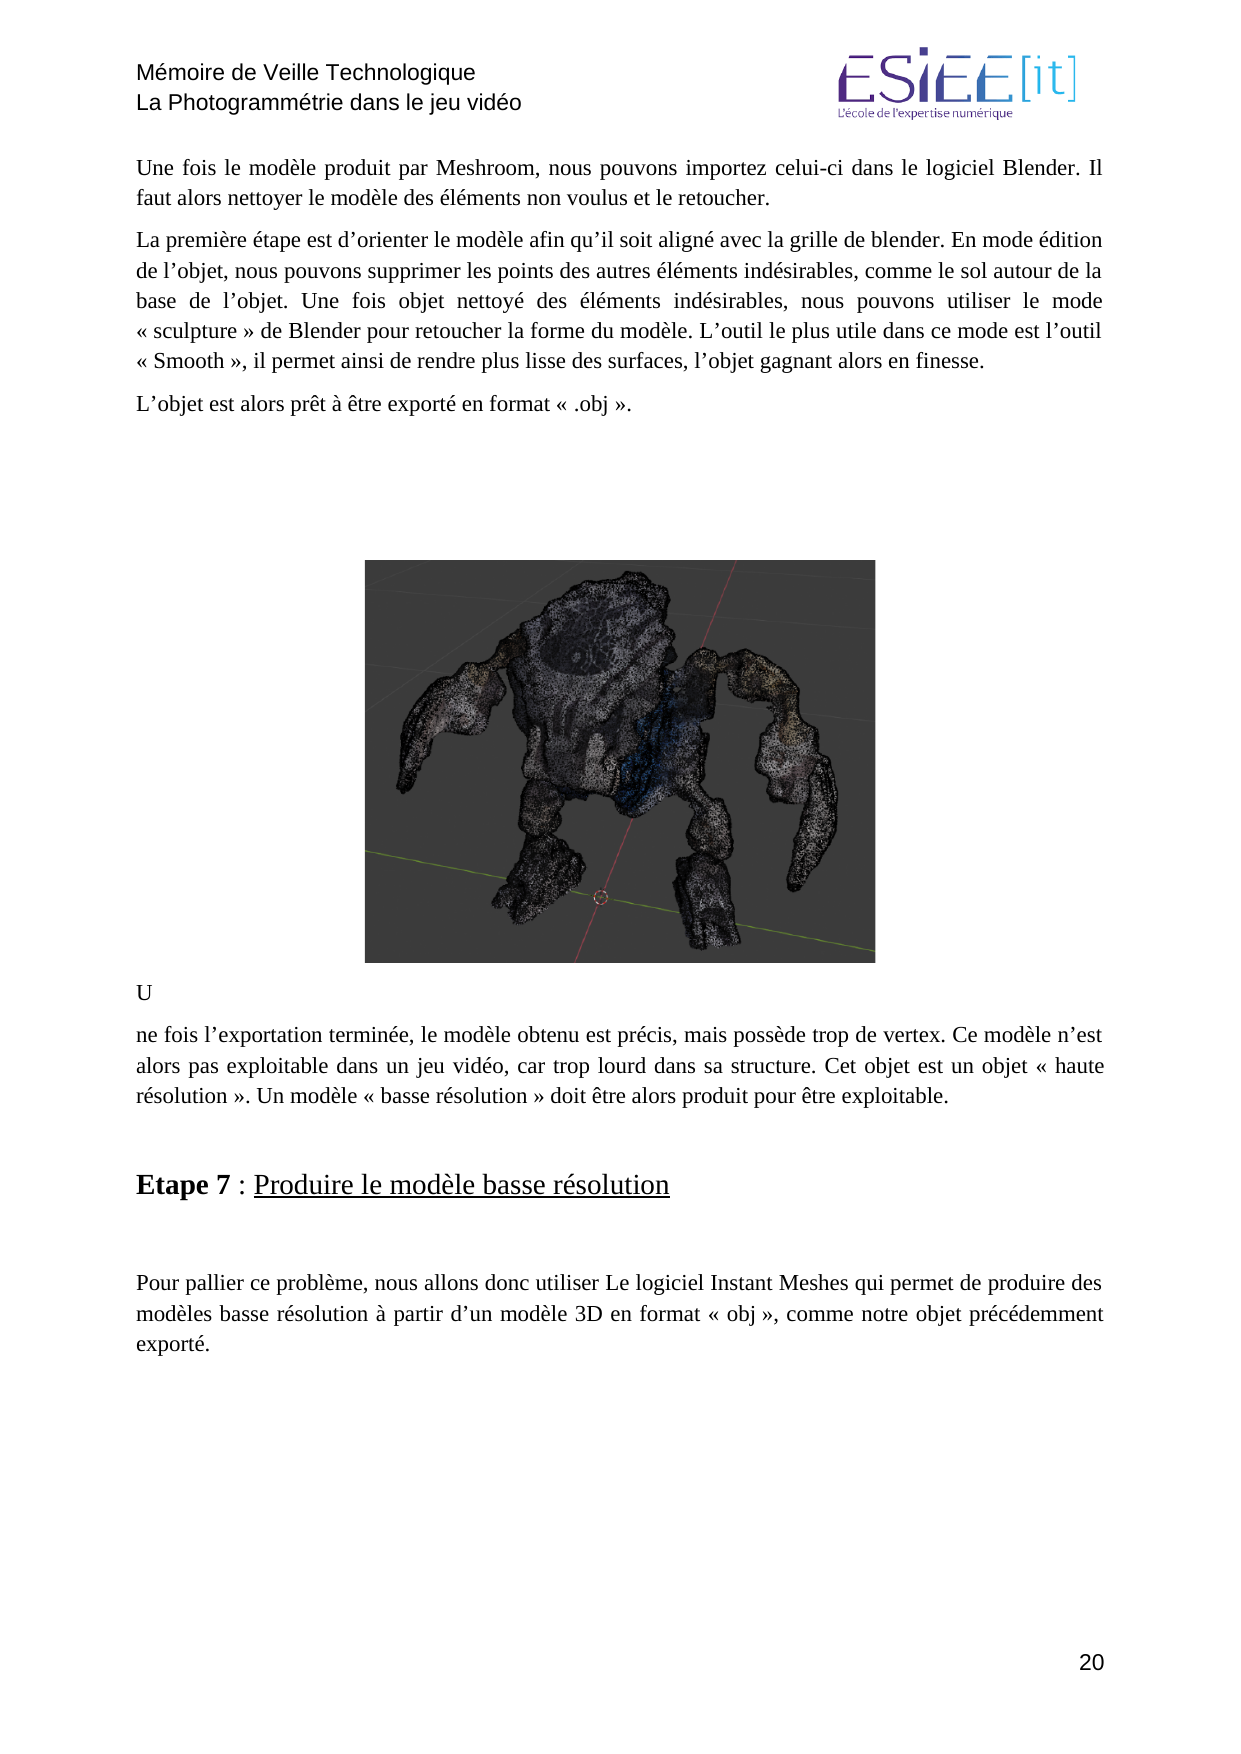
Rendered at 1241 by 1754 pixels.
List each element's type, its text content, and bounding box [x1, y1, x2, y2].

text Pour pallier ce problème, nous allons donc utiliser Le logiciel Instant Meshes qui permet de produire des modèles basse résolution à partir d’un modèle 3D en format « obj », comme notre objet précédemment exporté. [136, 1269, 1104, 1356]
text Etape 7 : Produire le modèle basse résolution [136, 1167, 1104, 1201]
text La première étape est d’orienter le modèle afin qu’il soit aligné avec la grille de blender. En mode édition de l’objet, nous pouvons supprimer les points des autres éléments indésirables, comme le sol autour de la base de l’objet. Une fois objet nettoyé des éléments indésirables, nous pouvons utiliser le mode « sculpture » de Blender pour retoucher la forme du modèle. L’outil le plus utile dans ce mode est l’outil « Smooth », il permet ainsi de rendre plus lisse des surfaces, l’objet gagnant alors en finesse. [136, 226, 1104, 374]
text L’objet est alors prêt à être exporté en format « .obj ». [136, 390, 1104, 416]
text Une fois le modèle produit par Meshroom, nous pouvons importez celui-ci dans le logiciel Blender. Il faut alors nettoyer le modèle des éléments non voulus et le retoucher. [136, 153, 1104, 210]
picture [838, 47, 1075, 120]
text ne fois l’exportation terminée, le modèle obtenu est précis, mais possède trop de vertex. Ce modèle n’est alors pas exploitable dans un jeu vidéo, car trop lourd dans sa structure. Cet objet est un objet « haute résolution ». Un modèle « basse résolution » doit être alors produit pour être exploitable. [136, 1021, 1104, 1108]
text U [136, 979, 1104, 1005]
picture [364, 560, 876, 963]
